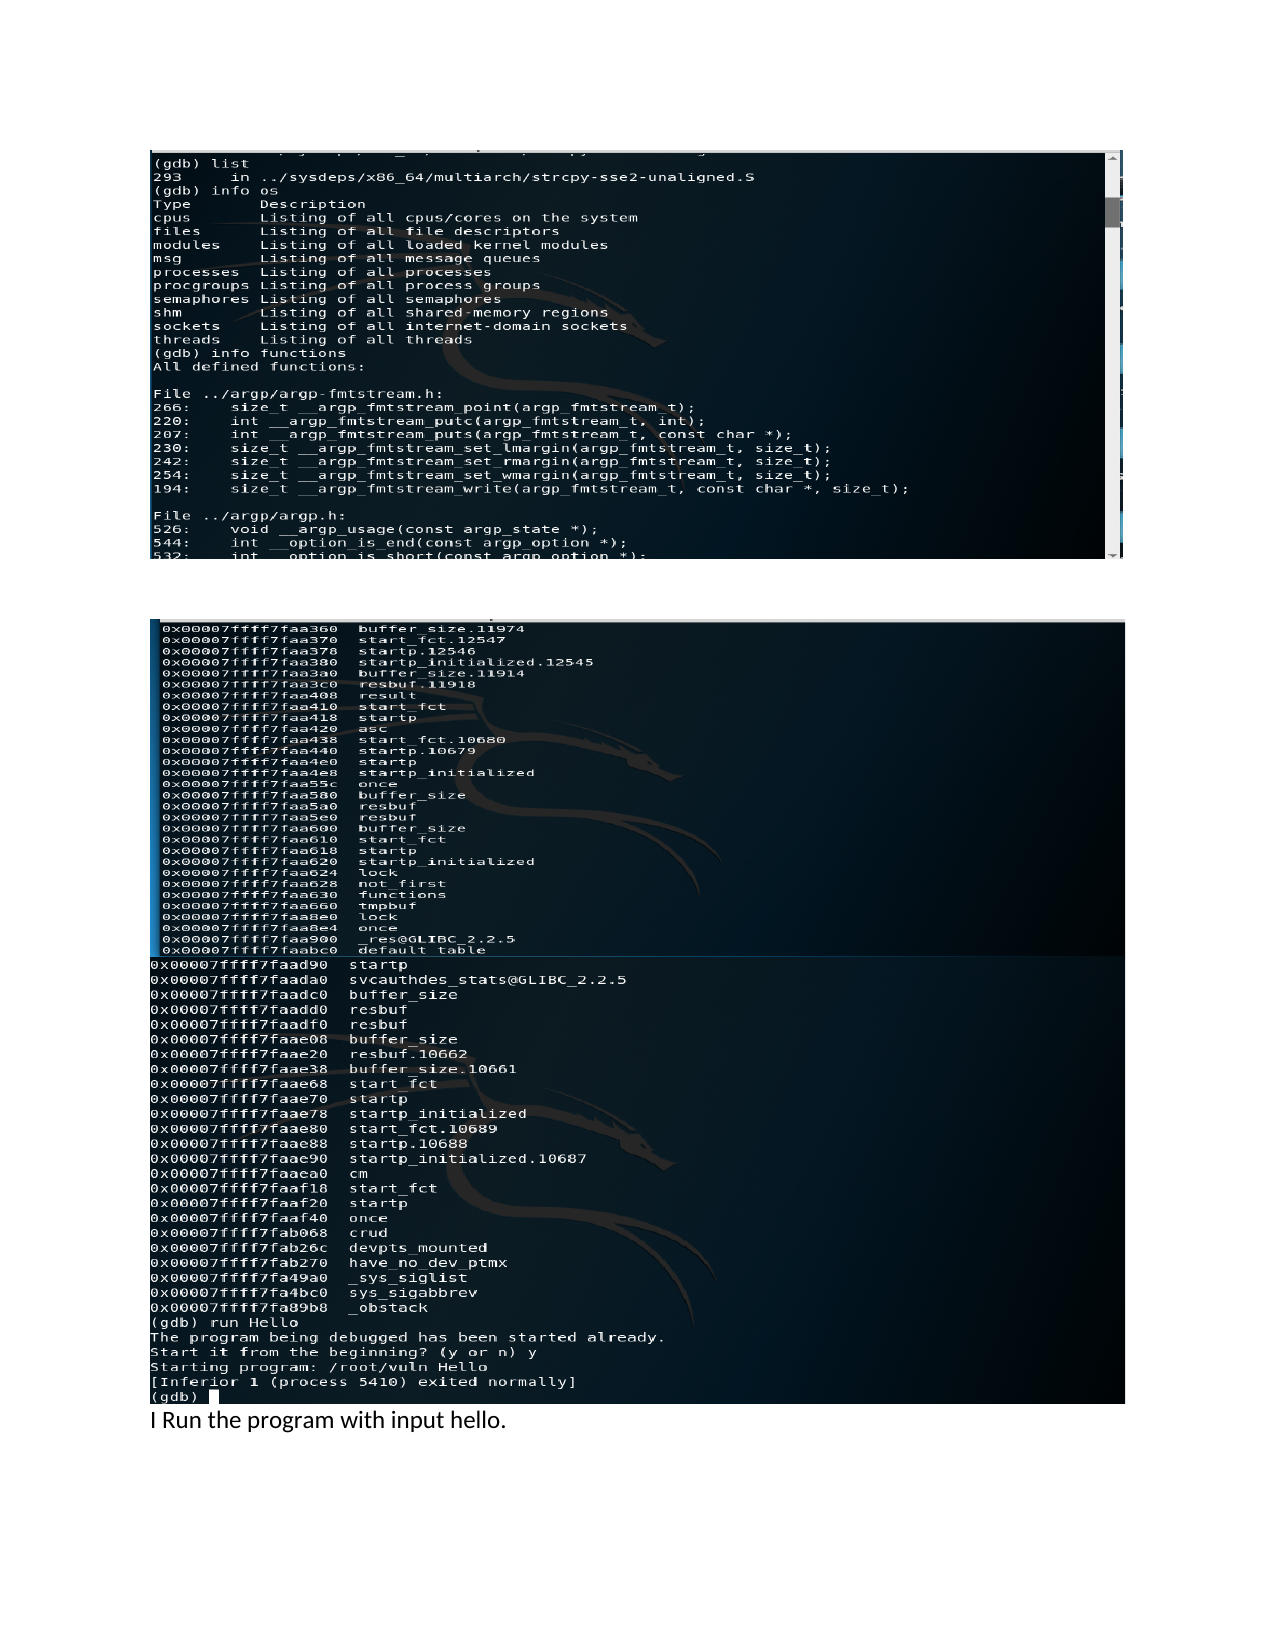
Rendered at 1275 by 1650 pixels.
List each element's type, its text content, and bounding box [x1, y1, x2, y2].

picture [150, 619, 1125, 1404]
picture [150, 150, 1123, 559]
text I Run the program with input hello. [150, 1404, 1125, 1434]
